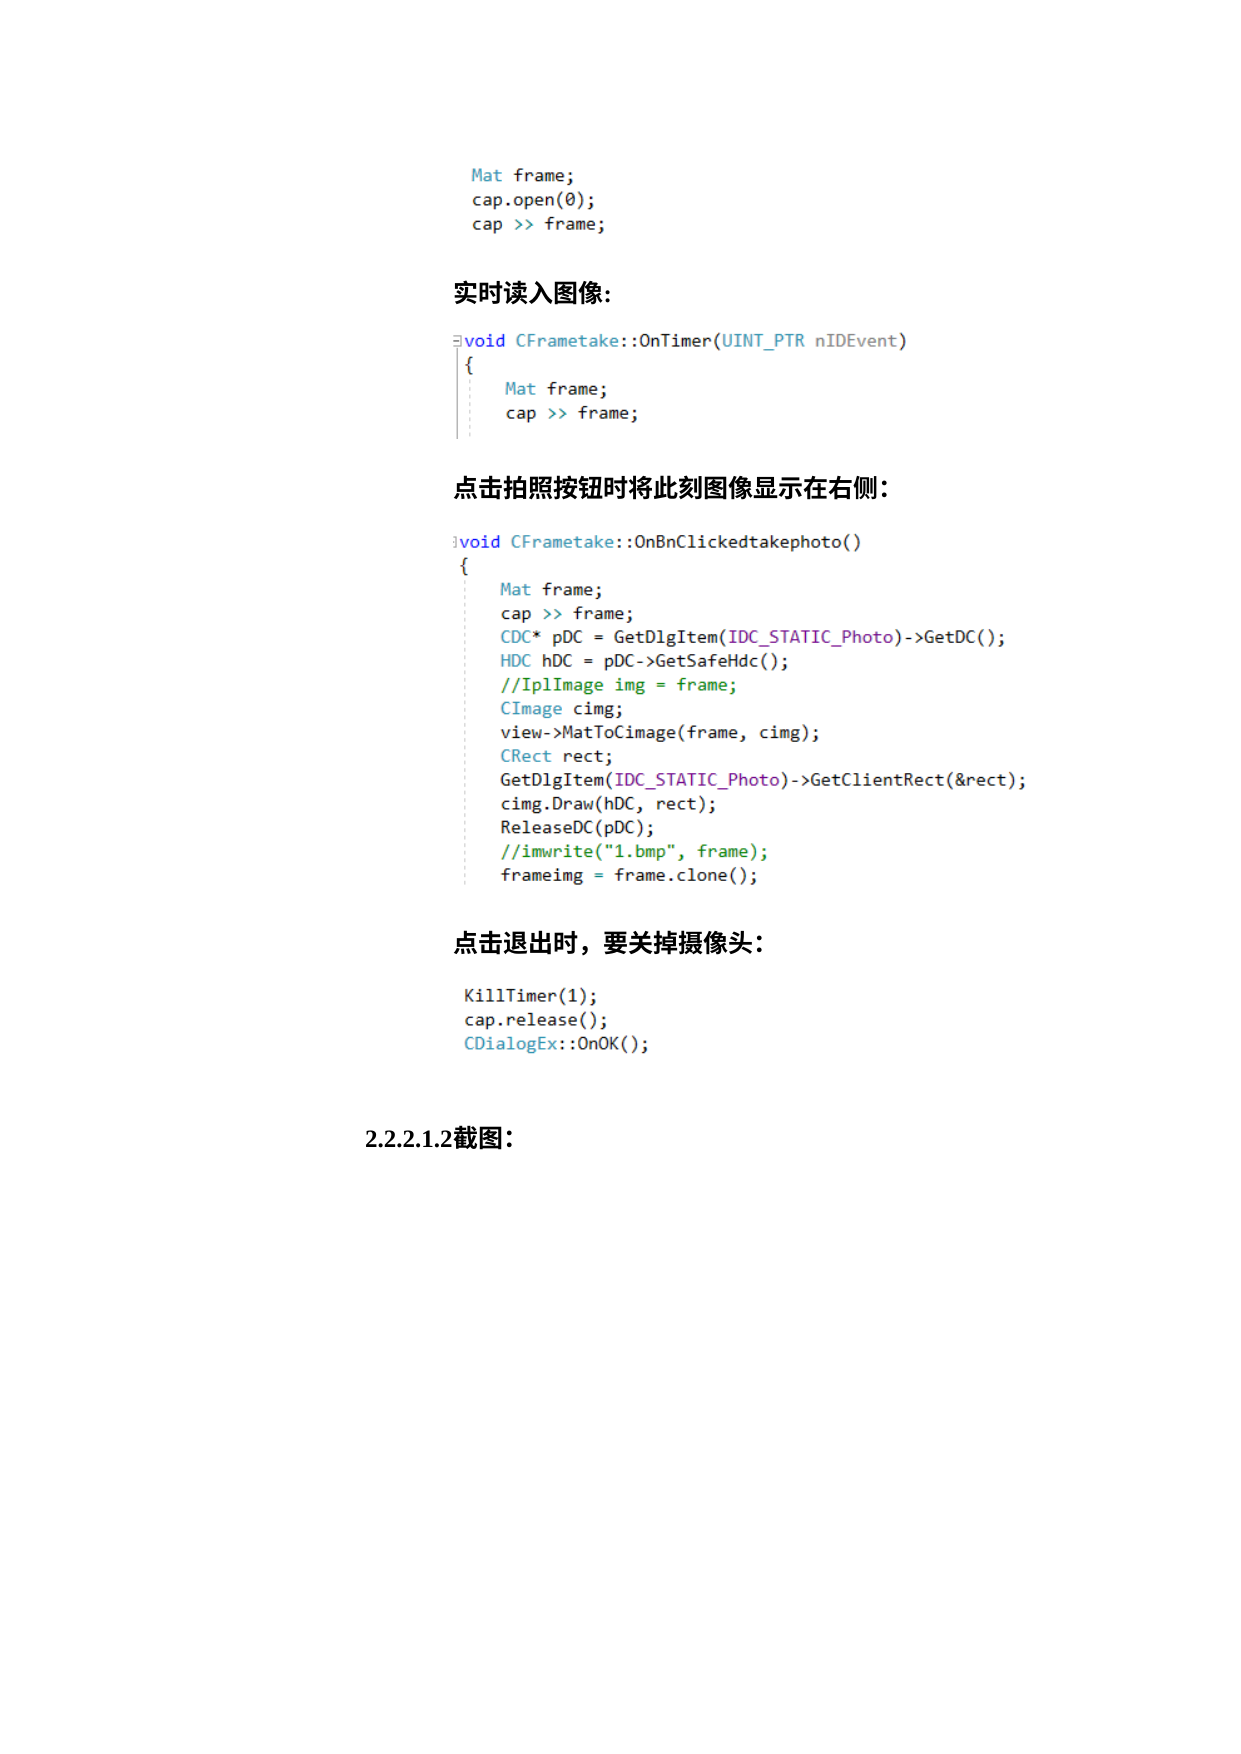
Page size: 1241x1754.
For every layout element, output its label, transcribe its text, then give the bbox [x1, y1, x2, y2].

list 点击退出时，要关掉摄像头： [453, 909, 1053, 974]
picture [453, 519, 1053, 891]
picture [453, 324, 956, 439]
list 实时读入图像: [453, 259, 1053, 324]
list 截图： [365, 1104, 1053, 1169]
picture [453, 974, 696, 1081]
picture [453, 162, 644, 254]
list 点击拍照按钮时将此刻图像显示在右侧： [453, 454, 1053, 519]
